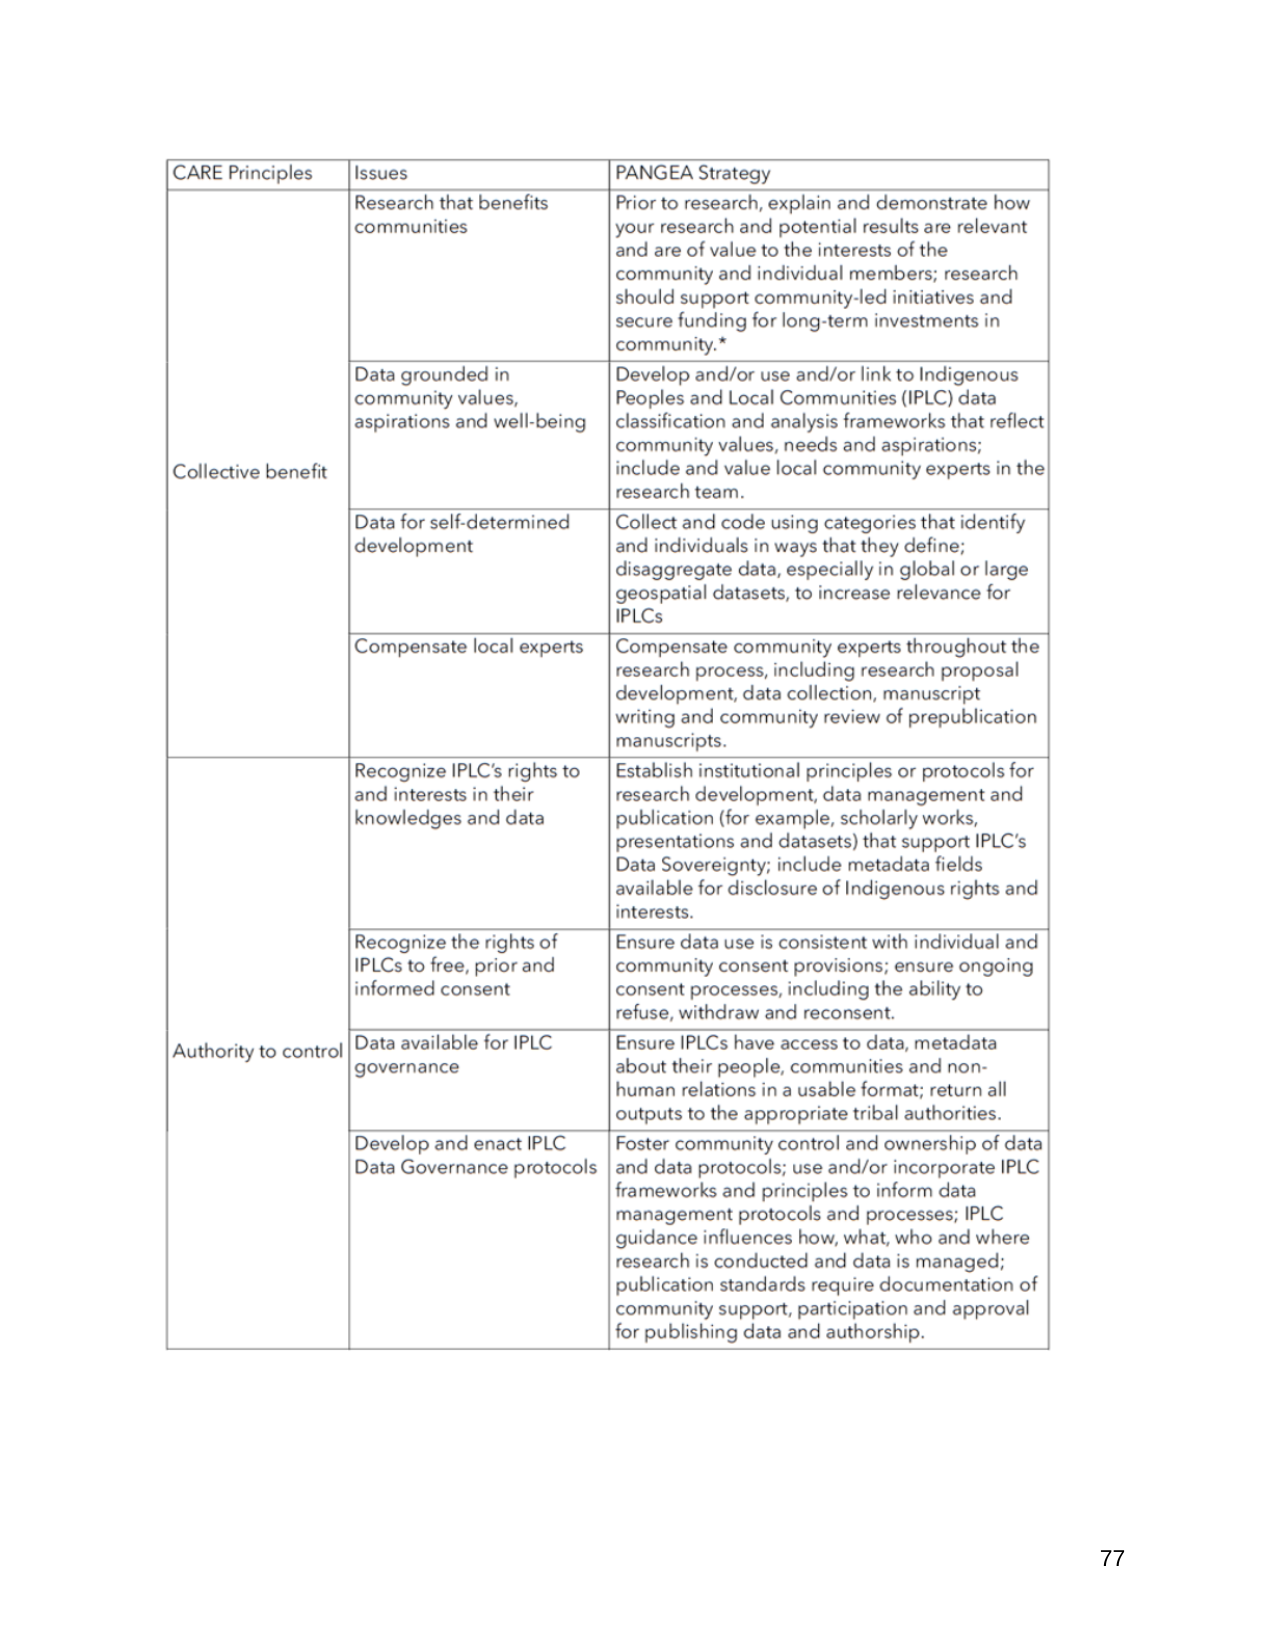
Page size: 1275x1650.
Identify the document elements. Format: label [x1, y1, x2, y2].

picture [160, 152, 1056, 1354]
